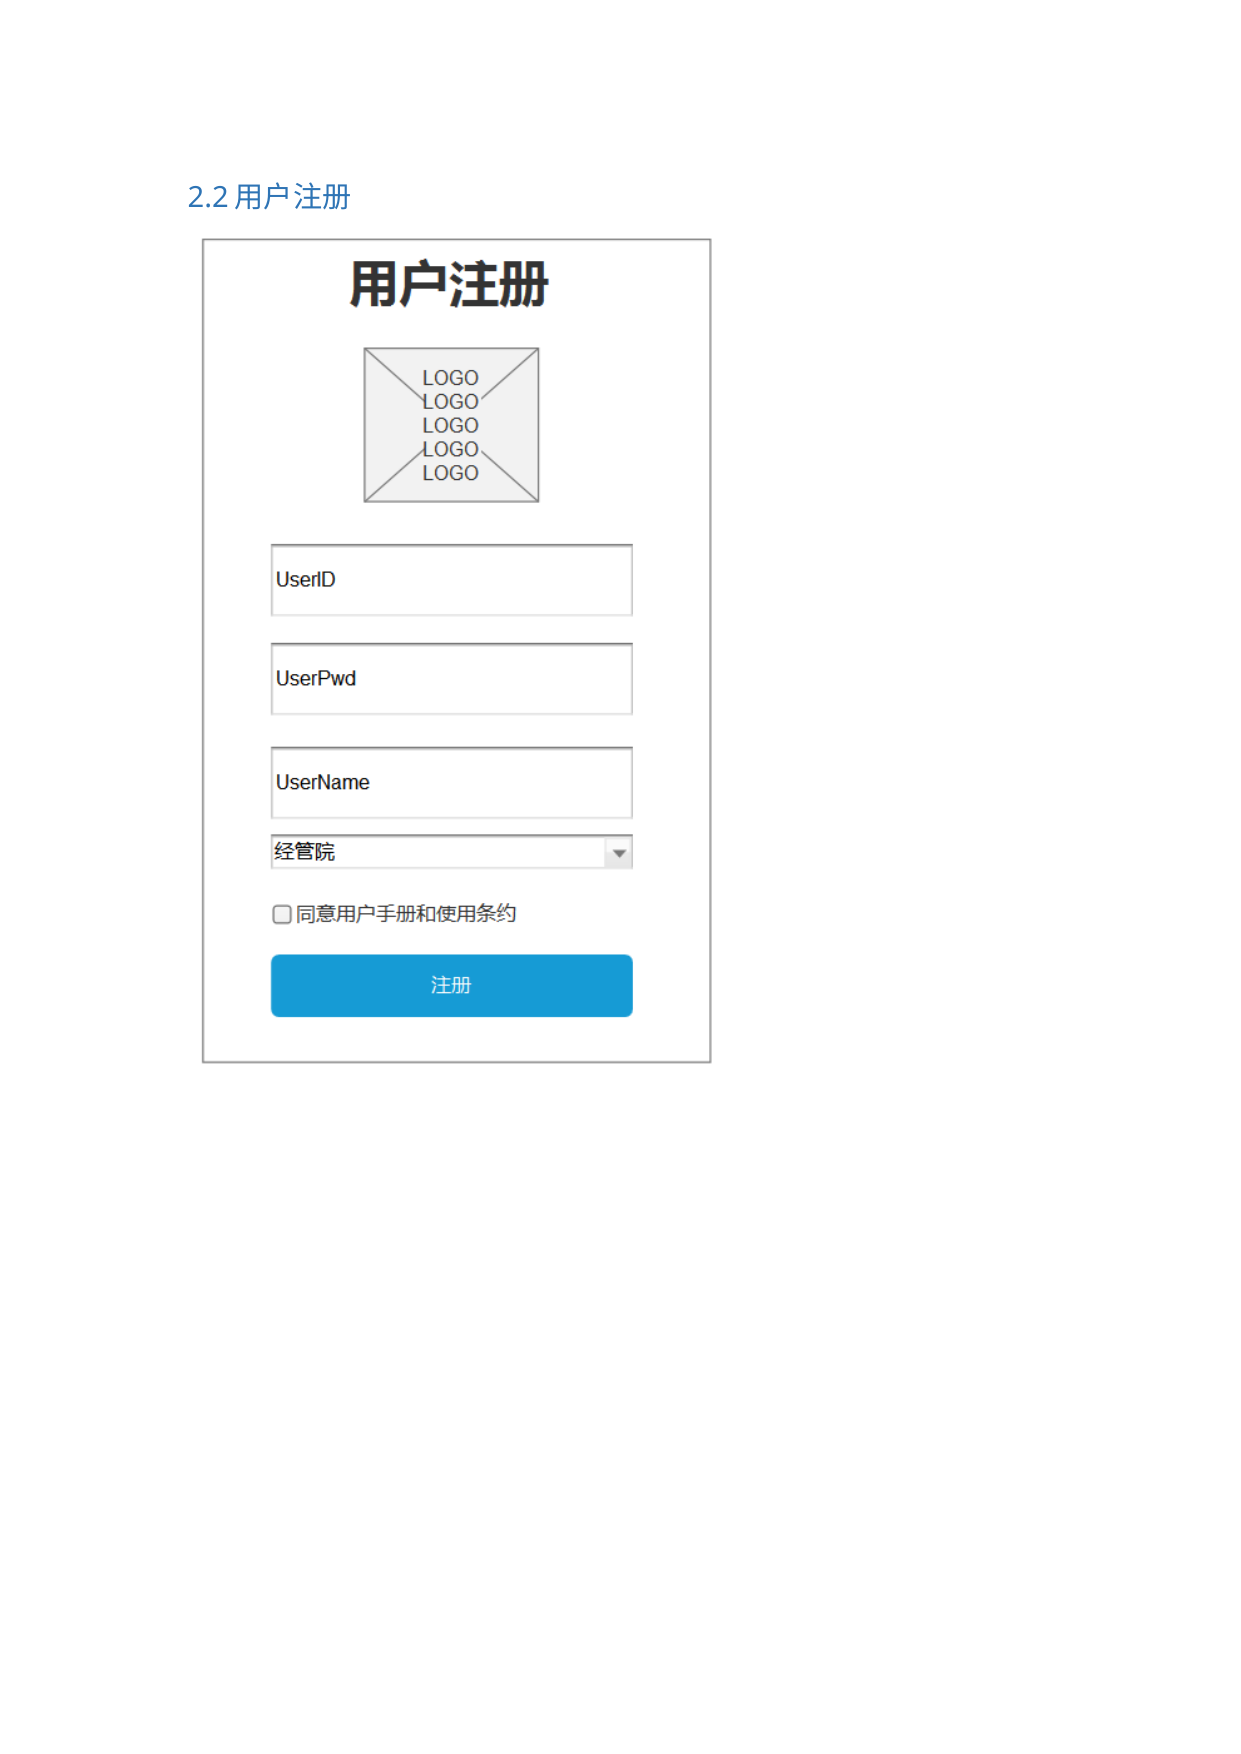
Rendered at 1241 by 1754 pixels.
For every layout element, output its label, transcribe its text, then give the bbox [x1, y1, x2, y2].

subtitle 2.2用户注册 [187, 162, 1053, 227]
picture [187, 230, 742, 1076]
